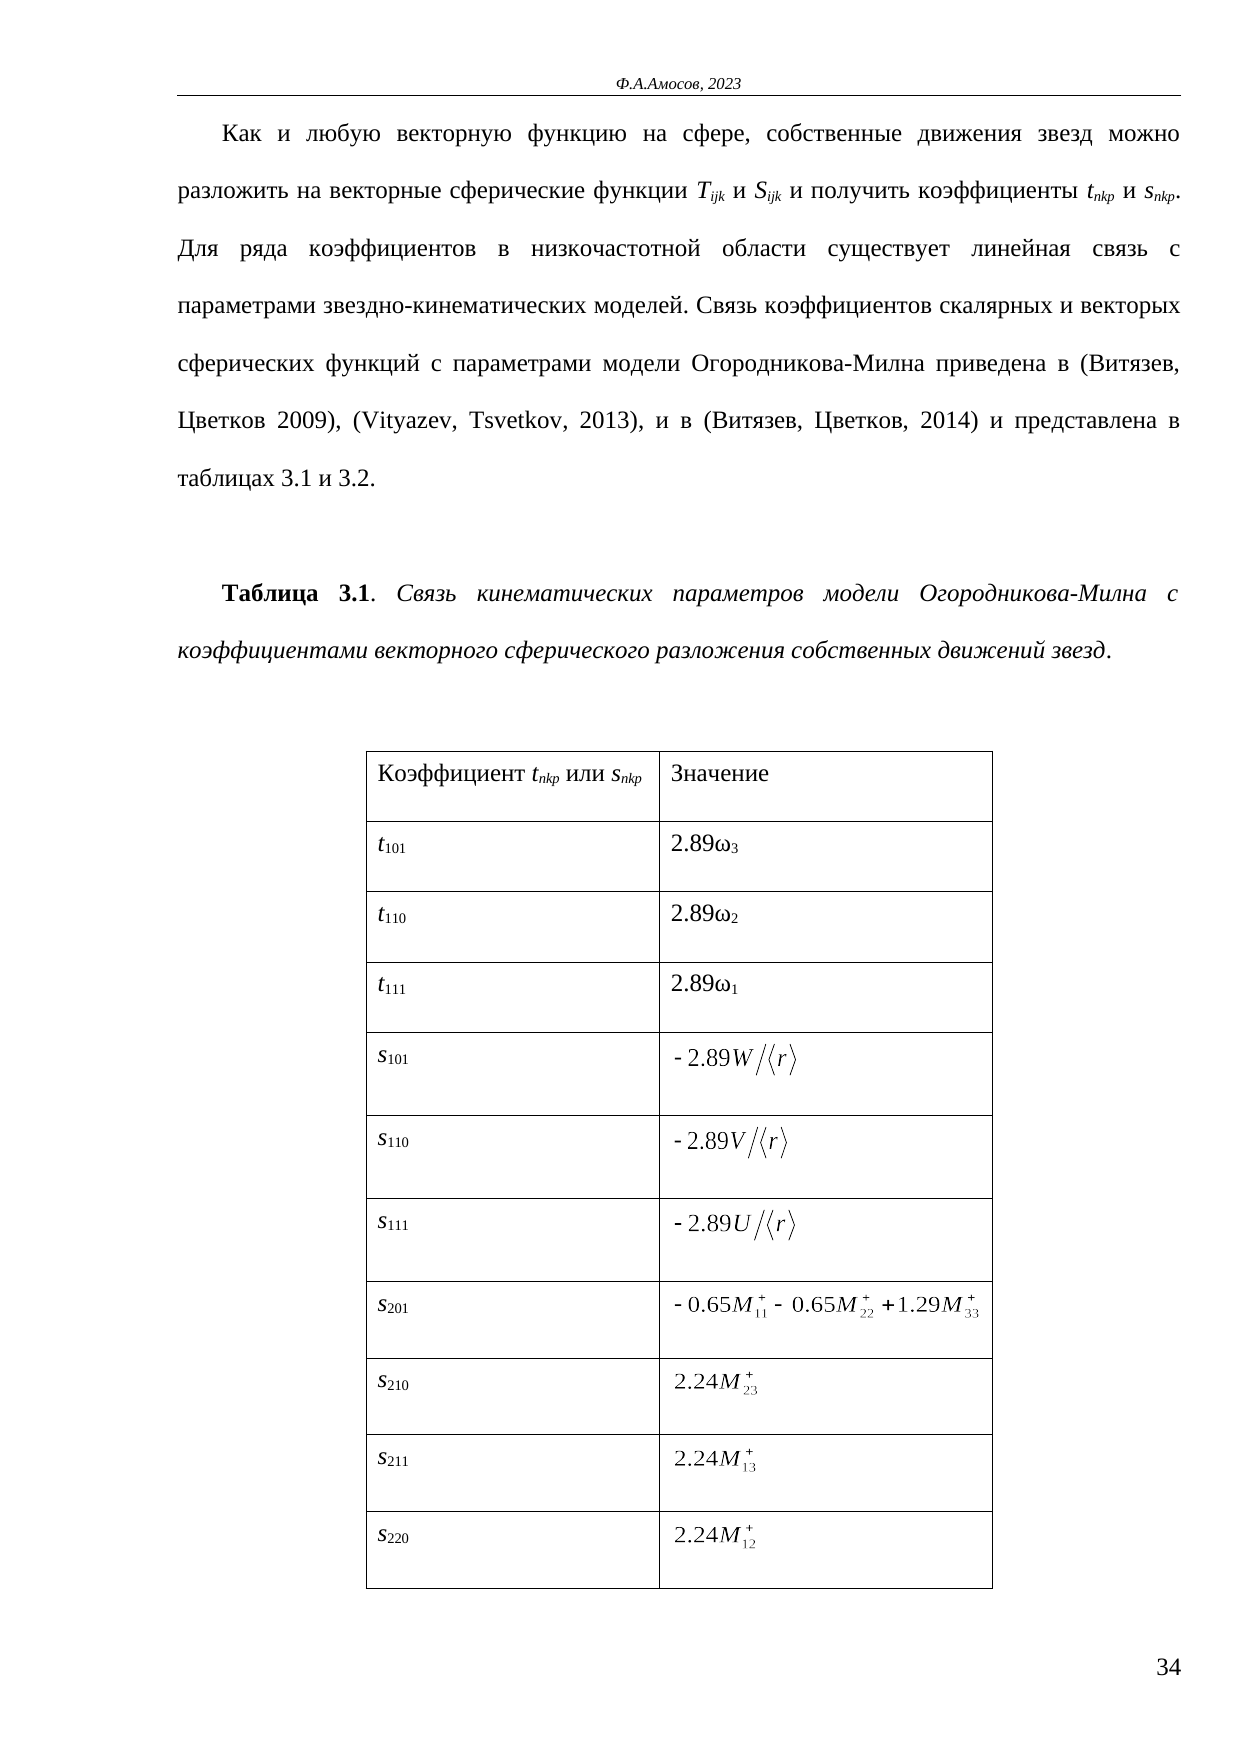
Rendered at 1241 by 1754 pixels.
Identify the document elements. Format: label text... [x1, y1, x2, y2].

table_header Коэффициент tnkp или snkp [367, 752, 659, 821]
table_cell [660, 1359, 992, 1434]
table_cell t101 [367, 822, 659, 891]
table_cell 2.89ω3 [660, 822, 992, 891]
table_cell s111 [367, 1199, 659, 1281]
table_cell 2.89ω1 [660, 963, 992, 1032]
table_cell s201 [367, 1282, 659, 1357]
table_header Значение [660, 752, 992, 821]
table_cell s101 [367, 1033, 659, 1115]
table_cell [660, 1282, 992, 1357]
table_cell [660, 1033, 992, 1115]
table_cell [660, 1435, 992, 1511]
table_cell 2.89ω2 [660, 892, 992, 962]
table_cell [660, 1199, 992, 1281]
table_cell t110 [367, 892, 659, 962]
text Таблица 3.1. Связь кинематических параметров модели Огородникова-Милна с коэффициентами векторного сферического разложения собственных движений звезд. [177, 578, 1181, 664]
table_cell s210 [367, 1359, 659, 1434]
table_cell s110 [367, 1116, 659, 1198]
table_cell s211 [367, 1435, 659, 1511]
table_cell t111 [367, 963, 659, 1032]
table_cell [660, 1116, 992, 1198]
table_cell [660, 1512, 992, 1588]
table_cell s220 [367, 1512, 659, 1588]
text Как и любую векторную функцию на сфере, собственные движения звезд можно разложить на векторные сферические функции Tijk и Sijk и получить коэффициенты tnkp и snkp. Для ряда коэффициентов в низкочастотной области существует линейная связь с параметрами звездно-кинематических моделей. Связь коэффициентов скалярных и векторых сферических функций с параметрами модели Огородникова-Милна приведена в (Витязев, Цветков 2009), (Vityazev, Tsvetkov, 2013), и в (Витязев, Цветков, 2014) и представлена в таблицах 3.1 и 3.2. [177, 118, 1181, 492]
